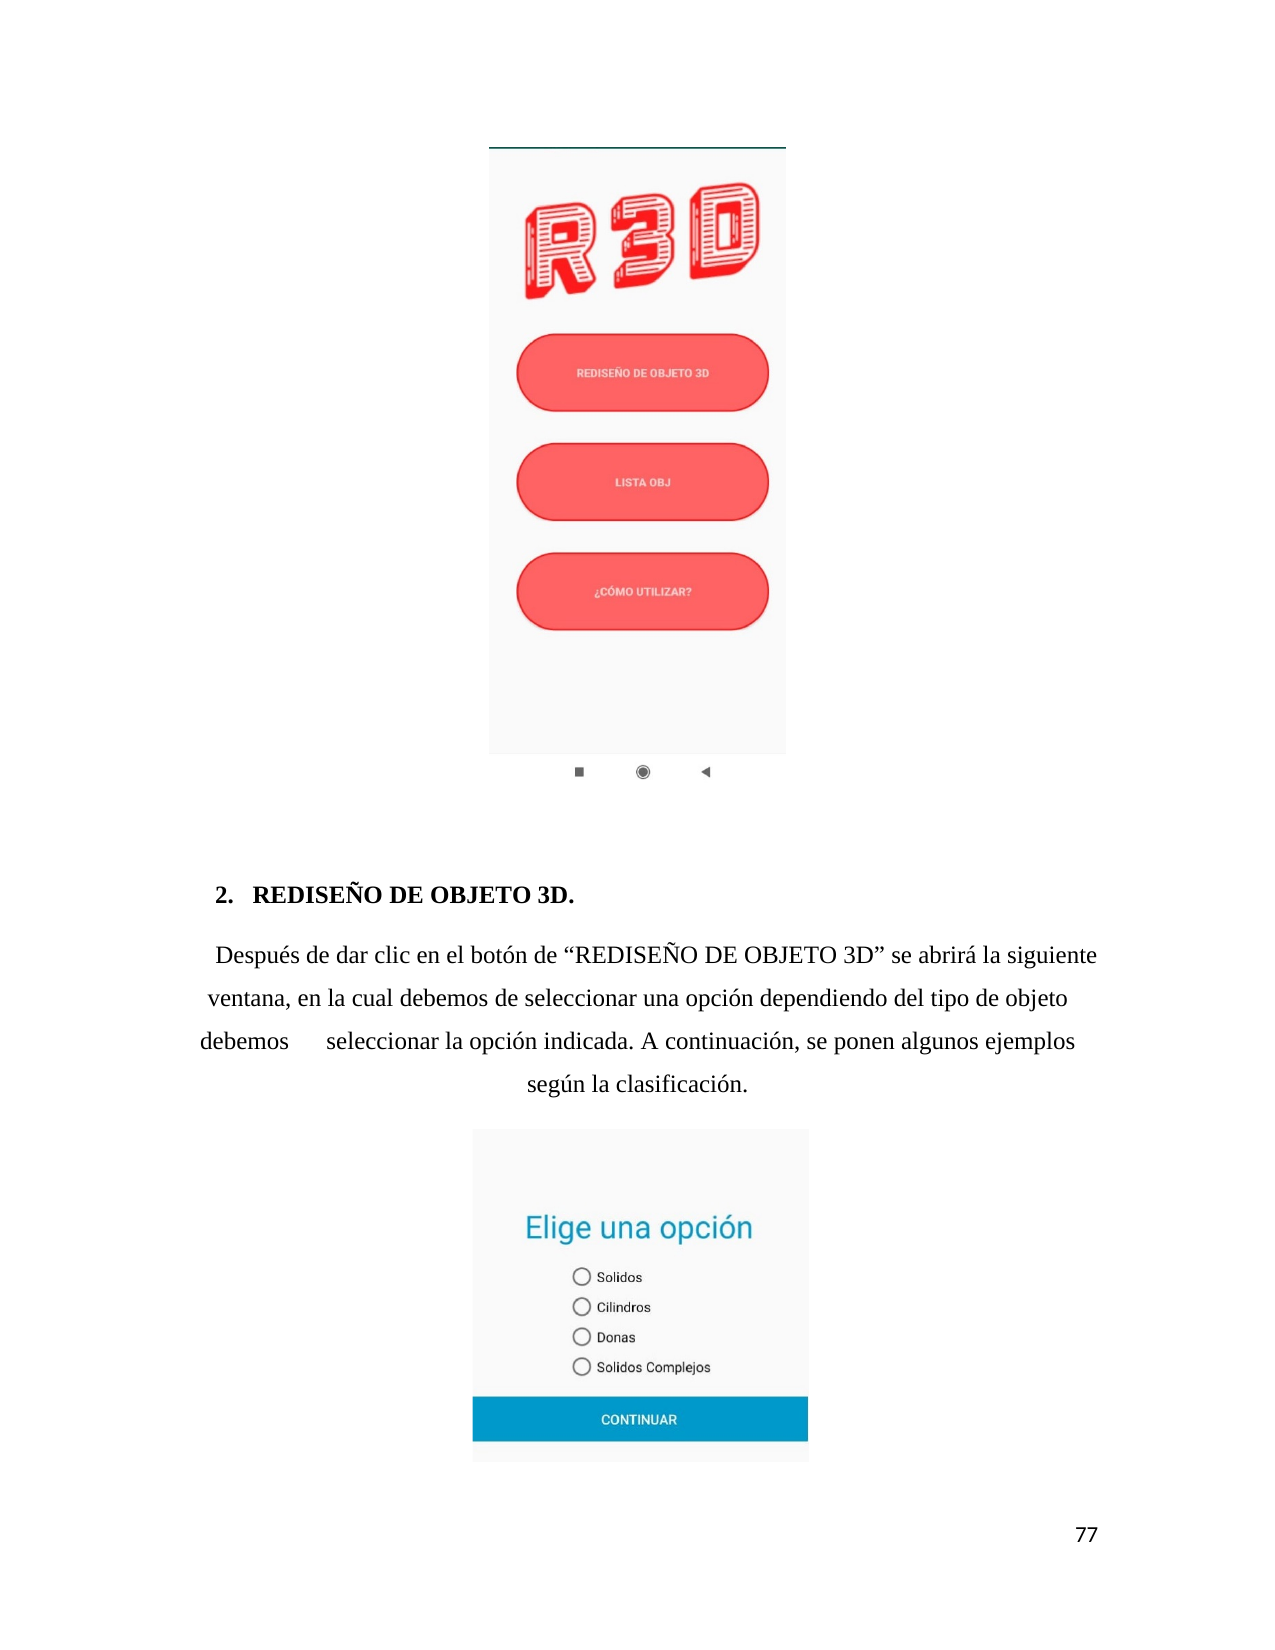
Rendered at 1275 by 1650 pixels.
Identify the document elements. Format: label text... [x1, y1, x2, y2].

picture [489, 147, 786, 790]
list REDISEÑO DE OBJETO 3D. [215, 880, 1098, 909]
picture [472, 1129, 809, 1462]
picture [602, 1414, 676, 1425]
text Después de dar clic en el botón de “REDISEÑO DE OBJETO 3D” se abrirá la siguiente ventana, en la cual debemos de seleccionar una opción dependiendo del tipo de objeto debemos seleccionar la opción indicada. A continuación, se ponen algunos ejemplos según la clasificación. [177, 940, 1098, 1098]
